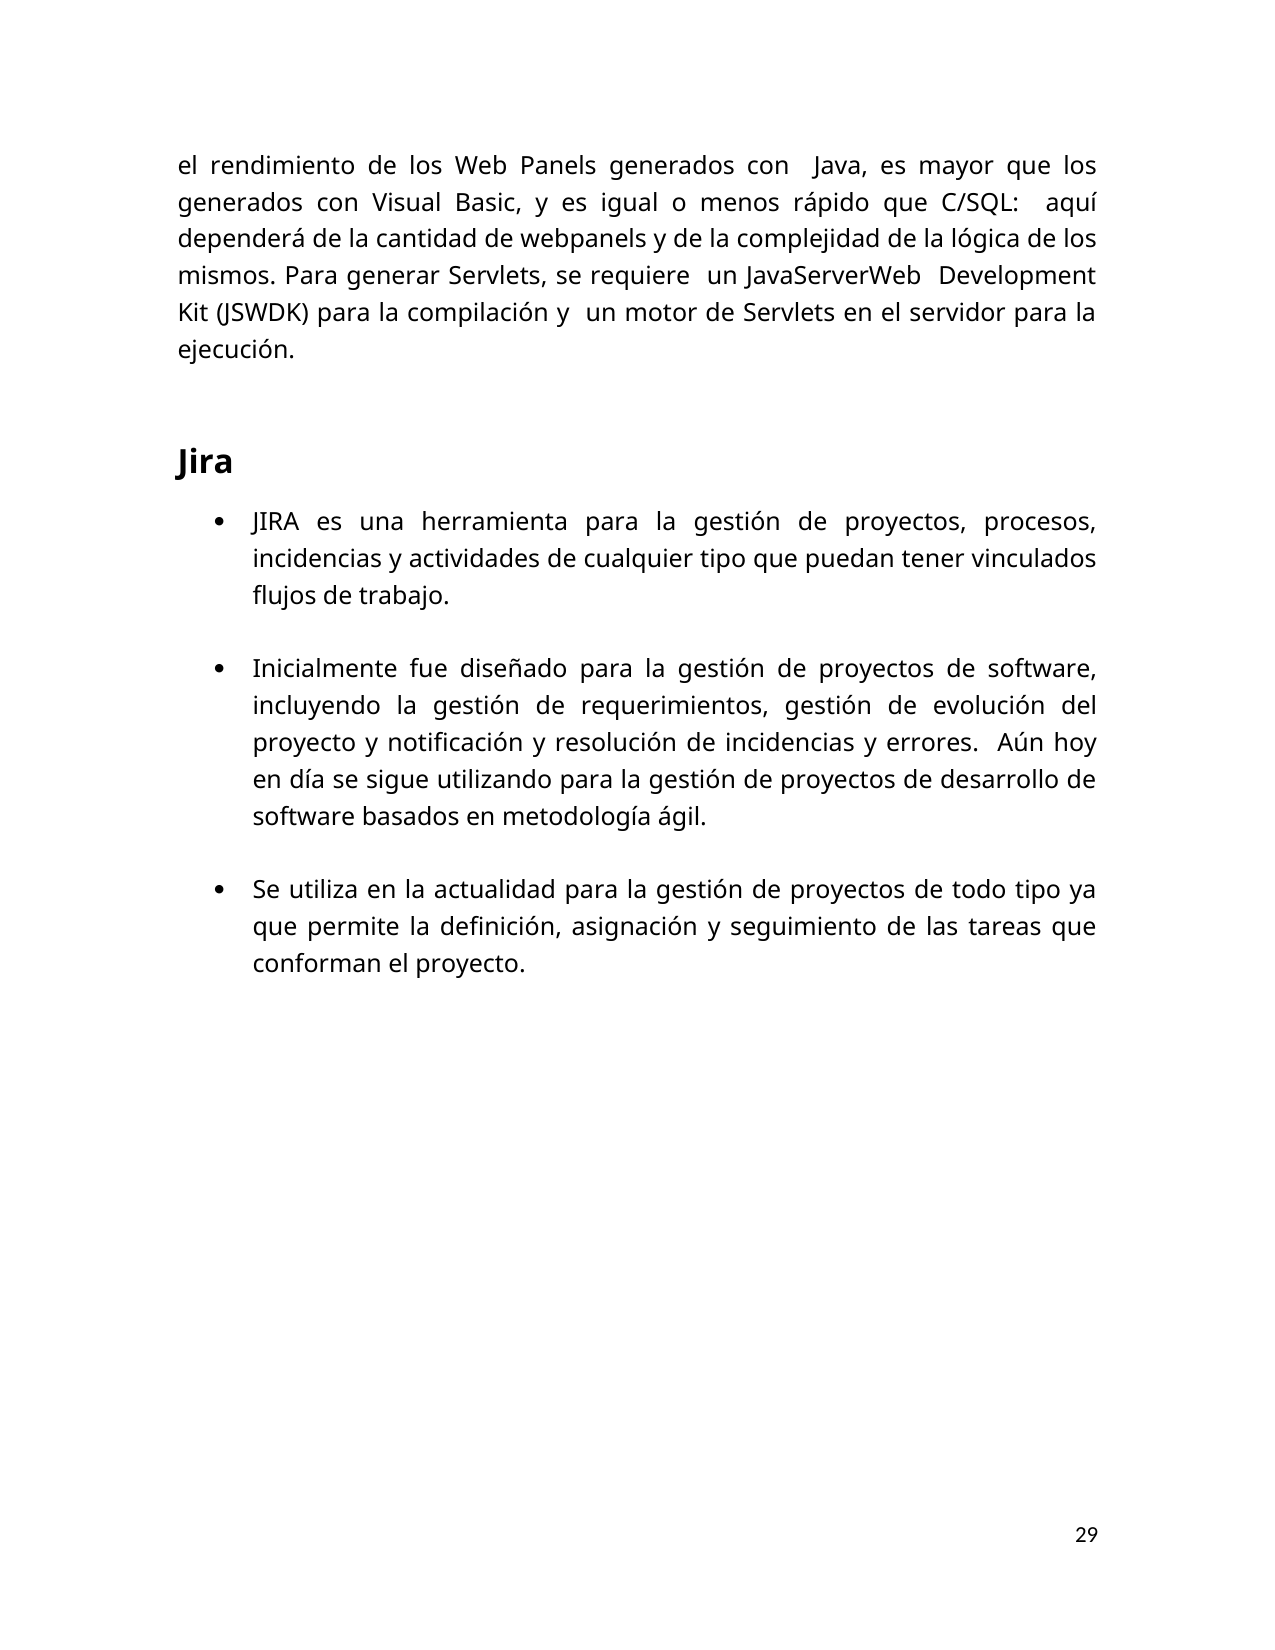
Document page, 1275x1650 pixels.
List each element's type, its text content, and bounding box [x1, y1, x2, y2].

list Se utiliza en la actualidad para la gestión de proyectos de todo tipo ya que permite la definición, asignación y seguimiento de las tareas que conforman el proyecto. [215, 872, 1098, 979]
text Jira [177, 438, 1098, 484]
list JIRA es una herramienta para la gestión de proyectos, procesos, incidencias y actividades de cualquier tipo que puedan tener vinculados flujos de trabajo. [215, 504, 1098, 612]
list Inicialmente fue diseñado para la gestión de proyectos de software, incluyendo la gestión de requerimientos, gestión de evolución del proyecto y notificación y resolución de incidencias y errores. Aún hoy en día se sigue utilizando para la gestión de proyectos de desarrollo de software basados en metodología ágil. [215, 651, 1098, 832]
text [177, 148, 1098, 366]
